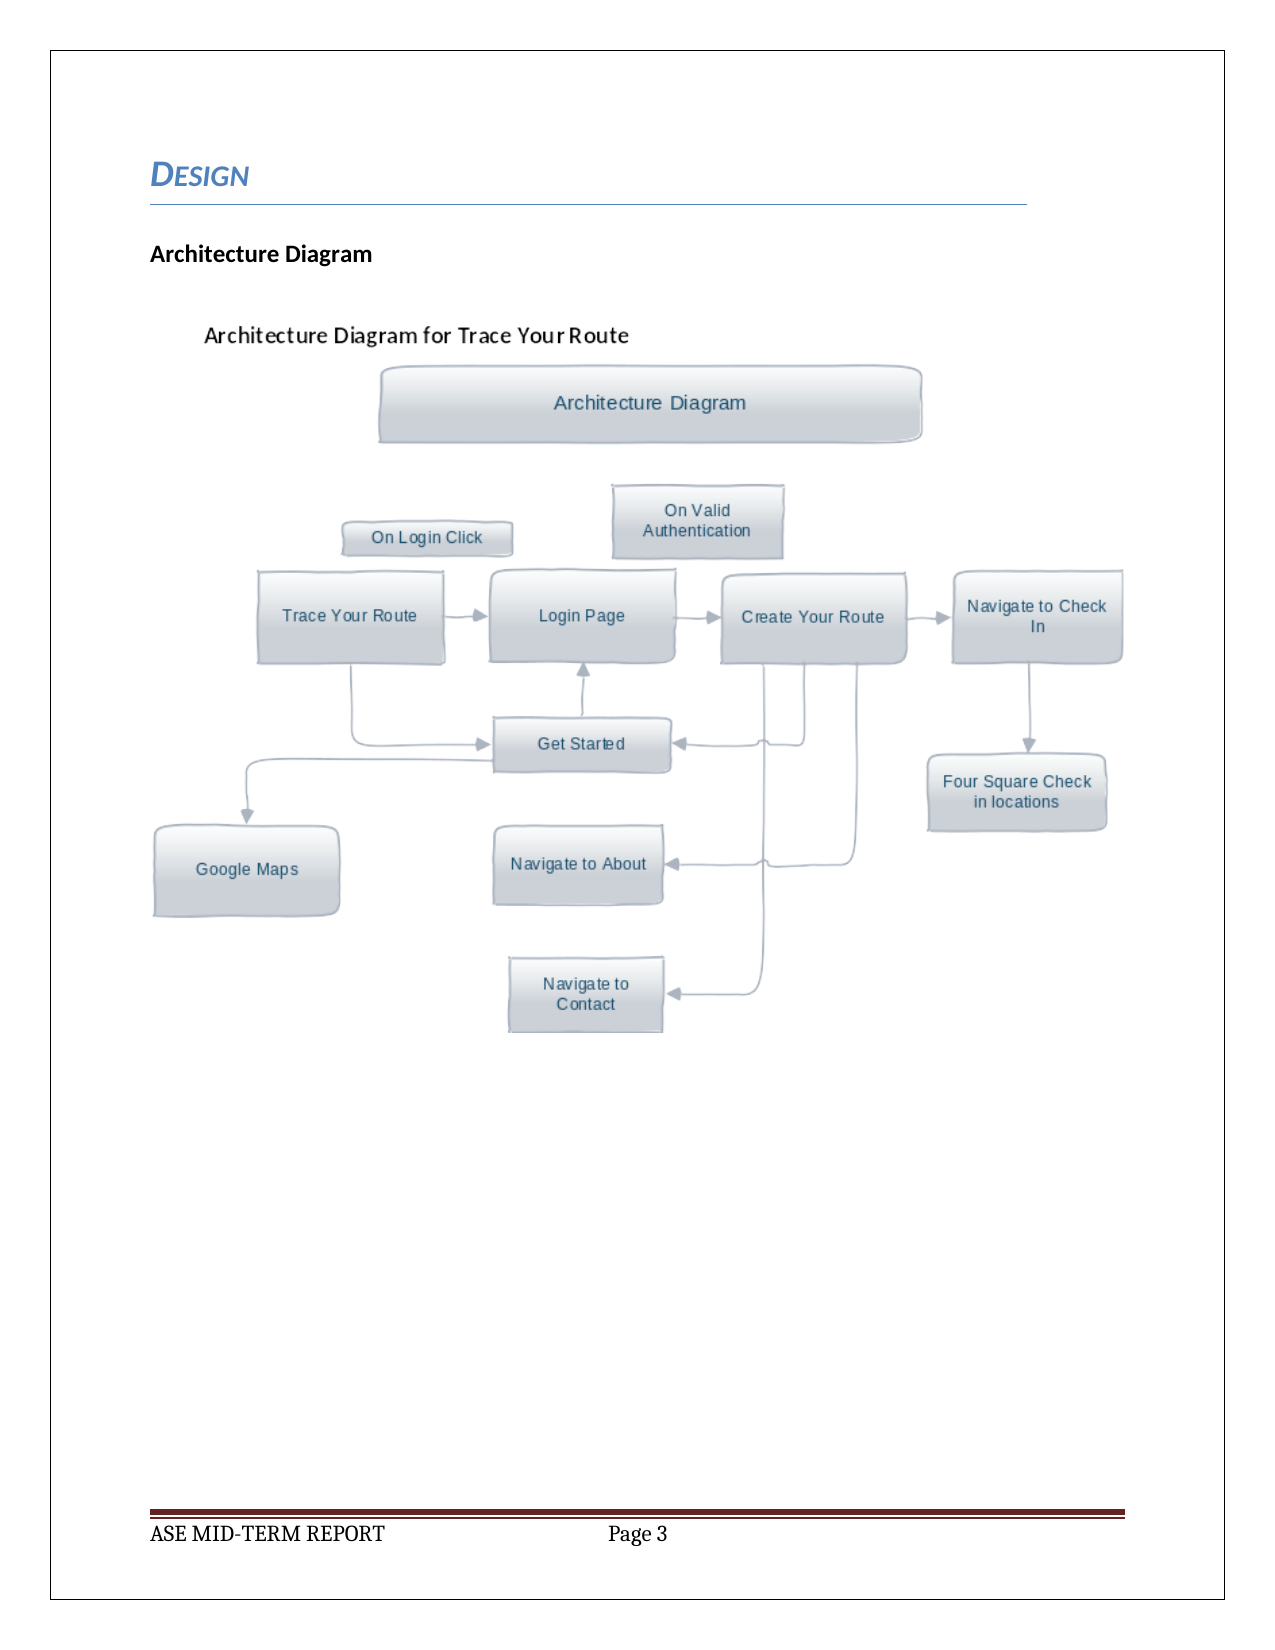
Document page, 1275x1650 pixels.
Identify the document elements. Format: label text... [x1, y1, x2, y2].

text Design [150, 150, 1027, 204]
text Architecture Diagram [150, 238, 1125, 268]
